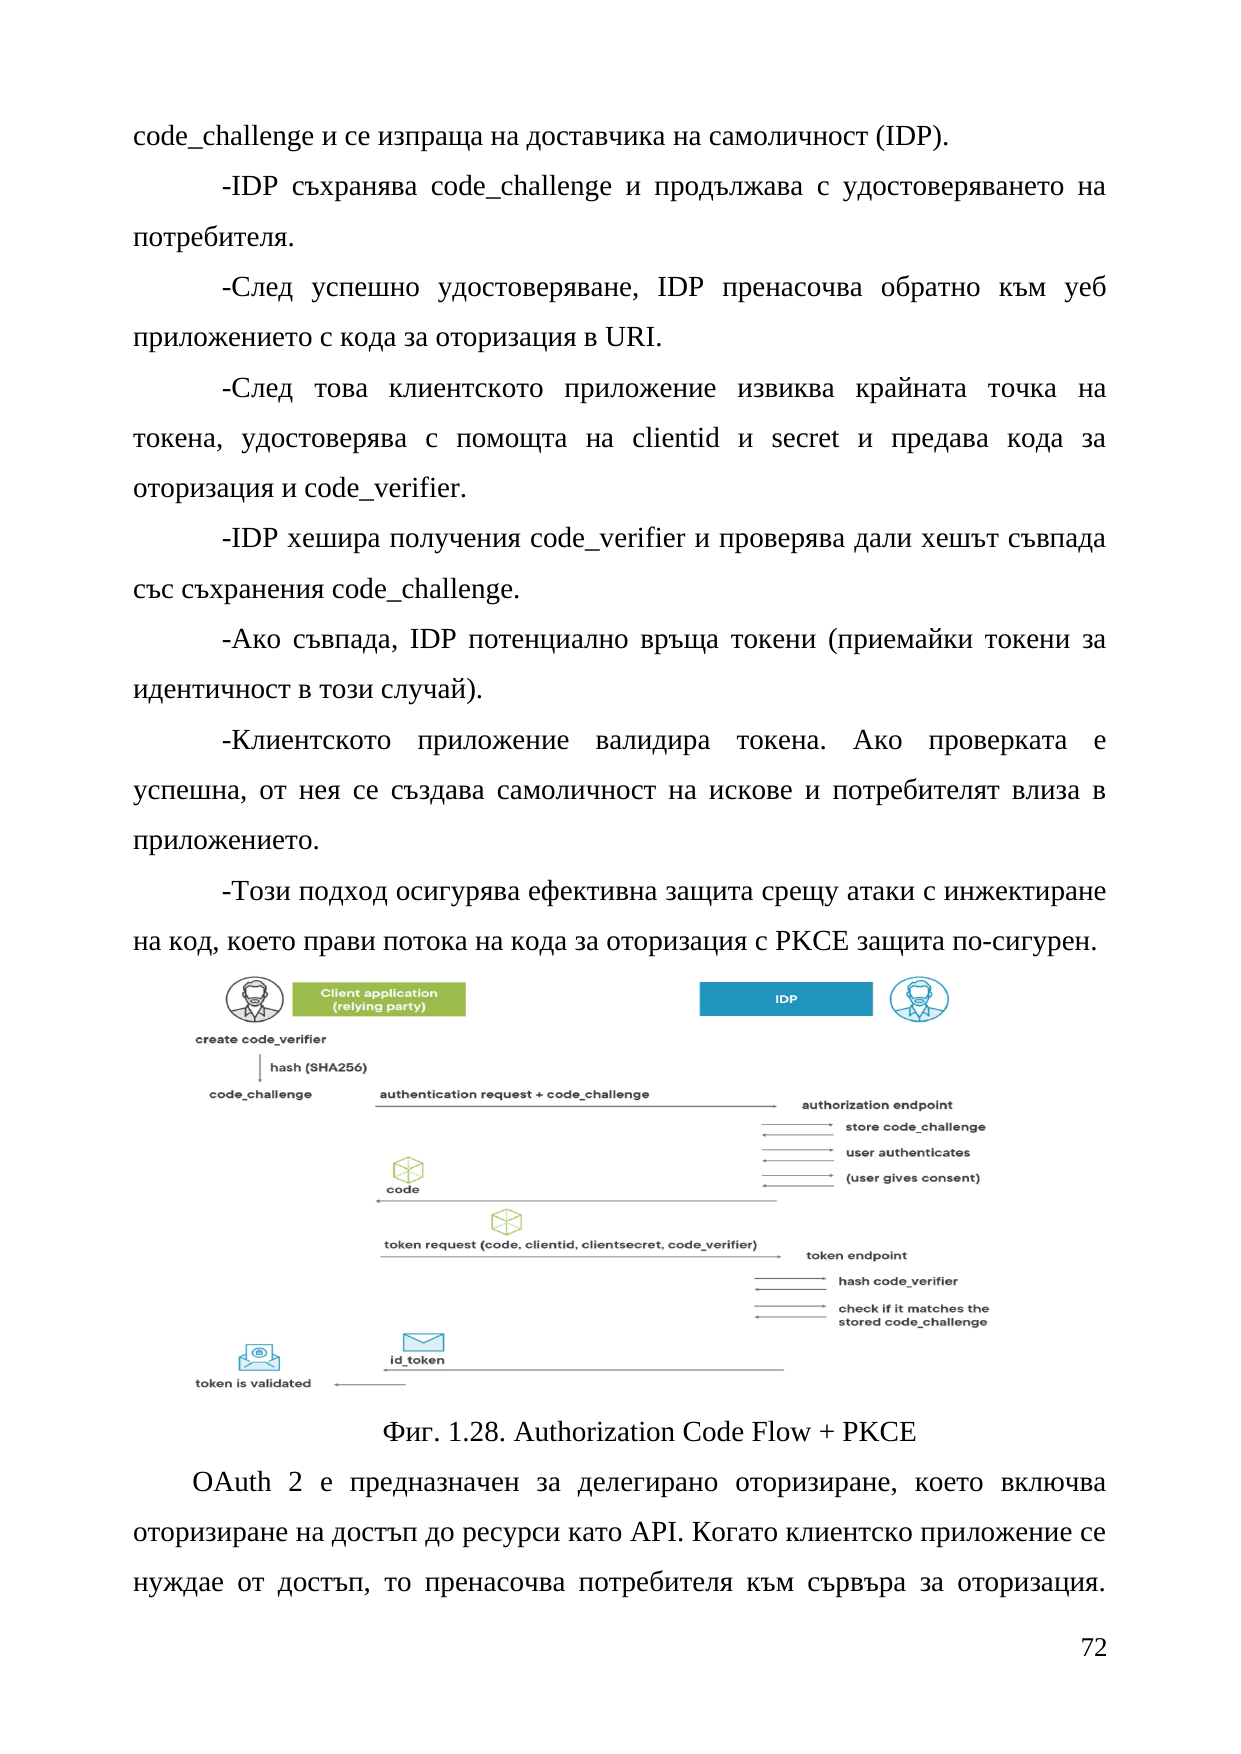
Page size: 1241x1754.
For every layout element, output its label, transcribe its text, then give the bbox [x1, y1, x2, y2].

text -След успешно удостоверяване, IDP пренасочва обратно към уеб приложението с кода за оторизация в URI. [133, 269, 1107, 353]
text -Този подход осигурява ефективна защита срещу атаки с инжектиране на код, което прави потока на кода за оторизация с PKCE защита по-сигурен. [133, 873, 1107, 957]
text -След това клиентското приложение извиква крайната точка на токена, удостоверява с помощта на clientid и secret и предава кода за оторизация и code_verifier. [133, 370, 1107, 504]
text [133, 1464, 1107, 1598]
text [133, 118, 1107, 152]
picture [192, 973, 1005, 1397]
text -Клиентското приложение валидира токена. Ако проверката е успешна, от нея се създава самоличност на искове и потребителят влиза в приложението. [133, 722, 1107, 856]
text Фиг. 1.28. Authorization Code Flow + PKCE [133, 1414, 1107, 1447]
text -Ако съвпада, IDP потенциално връща токени (приемайки токени за идентичност в този случай). [133, 621, 1107, 705]
text -IDP хешира получения code_verifier и проверява дали хешът съвпада със съхранения code_challenge. [133, 521, 1107, 604]
text -IDP съхранява code_challenge и продължава с удостоверяването на потребителя. [133, 168, 1107, 252]
